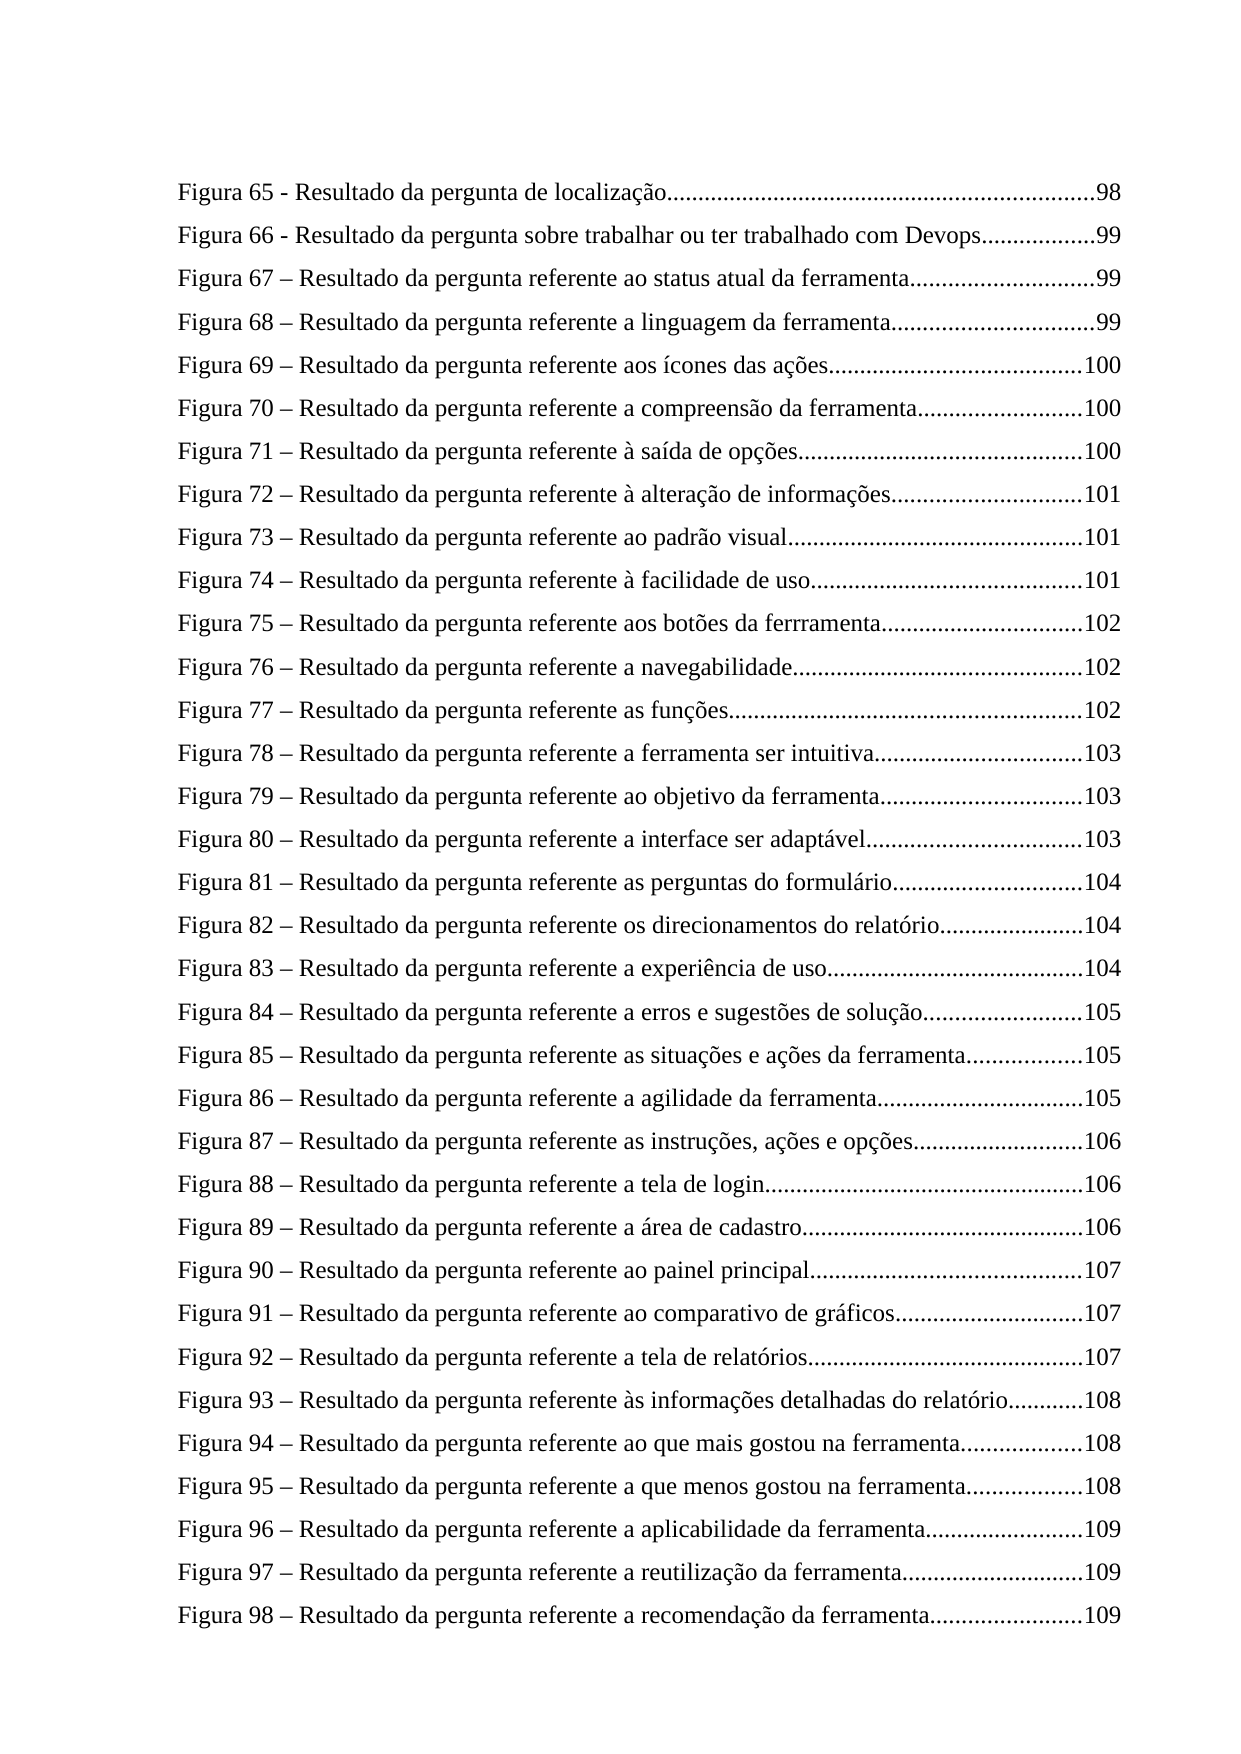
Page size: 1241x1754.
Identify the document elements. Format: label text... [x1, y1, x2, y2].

text Figura 66 - Resultado da pergunta sobre trabalhar ou ter trabalhado com Devops 99 [177, 220, 1122, 249]
text Figura 96 – Resultado da pergunta referente a aplicabilidade da ferramenta 109 [177, 1514, 1122, 1543]
text Figura 77 – Resultado da pergunta referente as funções 102 [177, 695, 1122, 723]
text Figura 94 – Resultado da pergunta referente ao que mais gostou na ferramenta 108 [177, 1428, 1122, 1457]
text Figura 97 – Resultado da pergunta referente a reutilização da ferramenta 109 [177, 1557, 1122, 1586]
text Figura 88 – Resultado da pergunta referente a tela de login 106 [177, 1169, 1122, 1198]
text Figura 78 – Resultado da pergunta referente a ferramenta ser intuitiva 103 [177, 738, 1122, 767]
text Figura 74 – Resultado da pergunta referente à facilidade de uso 101 [177, 565, 1122, 594]
text Figura 87 – Resultado da pergunta referente as instruções, ações e opções 106 [177, 1126, 1122, 1155]
text Figura 83 – Resultado da pergunta referente a experiência de uso 104 [177, 953, 1122, 982]
text Figura 65 - Resultado da pergunta de localização 98 [177, 177, 1122, 206]
text Figura 85 – Resultado da pergunta referente as situações e ações da ferramenta 105 [177, 1040, 1122, 1068]
text Figura 67 – Resultado da pergunta referente ao status atual da ferramenta 99 [177, 263, 1122, 292]
text Figura 70 – Resultado da pergunta referente a compreensão da ferramenta 100 [177, 393, 1122, 422]
text Figura 92 – Resultado da pergunta referente a tela de relatórios 107 [177, 1342, 1122, 1370]
text Figura 73 – Resultado da pergunta referente ao padrão visual 101 [177, 522, 1122, 551]
text Figura 98 – Resultado da pergunta referente a recomendação da ferramenta 109 [177, 1600, 1122, 1629]
text Figura 79 – Resultado da pergunta referente ao objetivo da ferramenta 103 [177, 781, 1122, 810]
text Figura 89 – Resultado da pergunta referente a área de cadastro 106 [177, 1212, 1122, 1241]
text Figura 69 – Resultado da pergunta referente aos ícones das ações 100 [177, 350, 1122, 378]
text Figura 80 – Resultado da pergunta referente a interface ser adaptável 103 [177, 824, 1122, 853]
text Figura 68 – Resultado da pergunta referente a linguagem da ferramenta 99 [177, 307, 1122, 335]
text Figura 91 – Resultado da pergunta referente ao comparativo de gráficos 107 [177, 1298, 1122, 1327]
text Figura 71 – Resultado da pergunta referente à saída de opções 100 [177, 436, 1122, 465]
text Figura 90 – Resultado da pergunta referente ao painel principal 107 [177, 1255, 1122, 1284]
text Figura 72 – Resultado da pergunta referente à alteração de informações 101 [177, 479, 1122, 508]
text Figura 93 – Resultado da pergunta referente às informações detalhadas do relatório 108 [177, 1385, 1122, 1413]
text Figura 84 – Resultado da pergunta referente a erros e sugestões de solução 105 [177, 997, 1122, 1025]
text Figura 76 – Resultado da pergunta referente a navegabilidade 102 [177, 652, 1122, 680]
text Figura 86 – Resultado da pergunta referente a agilidade da ferramenta 105 [177, 1083, 1122, 1112]
text Figura 75 – Resultado da pergunta referente aos botões da ferrramenta 102 [177, 608, 1122, 637]
text Figura 81 – Resultado da pergunta referente as perguntas do formulário 104 [177, 867, 1122, 896]
text Figura 95 – Resultado da pergunta referente a que menos gostou na ferramenta 108 [177, 1471, 1122, 1500]
text Figura 82 – Resultado da pergunta referente os direcionamentos do relatório 104 [177, 910, 1122, 939]
